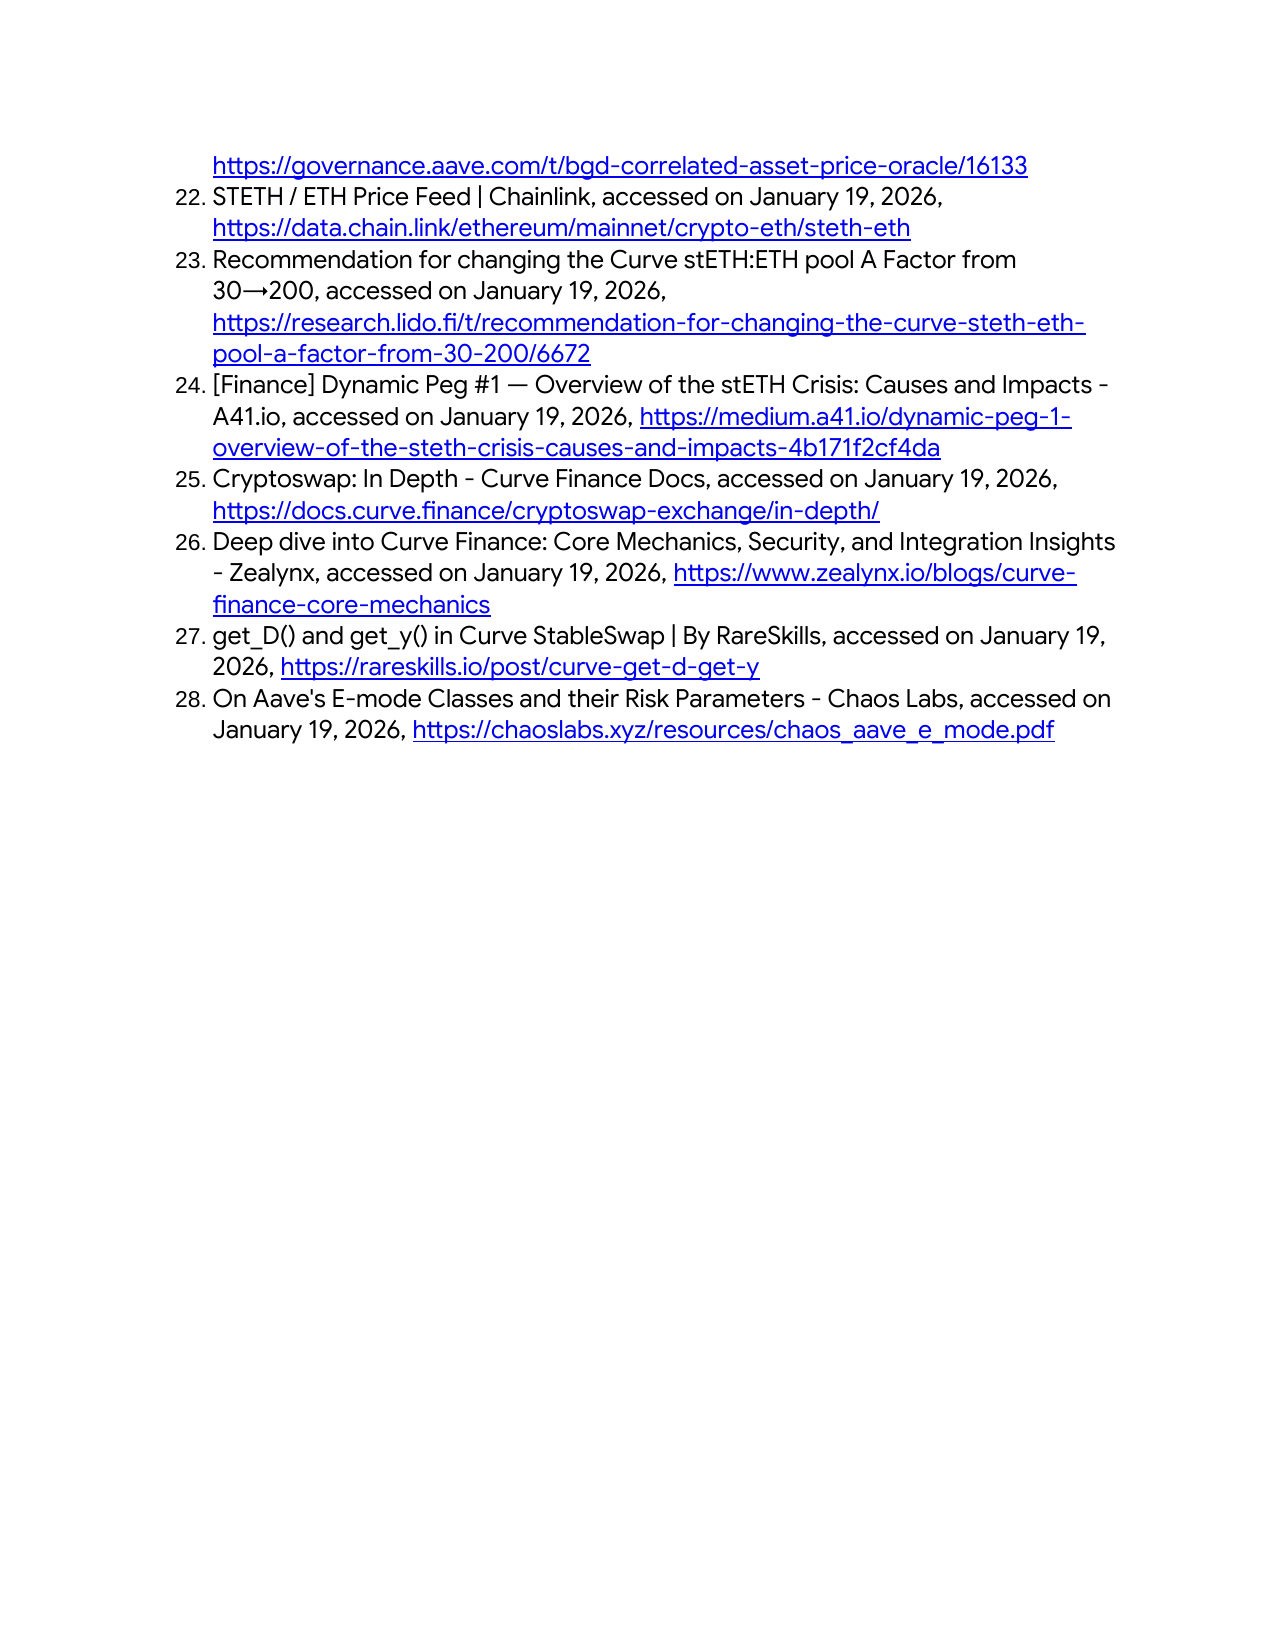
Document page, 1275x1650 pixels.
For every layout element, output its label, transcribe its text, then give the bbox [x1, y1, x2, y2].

list Recommendation for changing the Curve stETH:ETH pool A Factor from 30→200, accessed on January 19, 2026, https://research.lido.fi/t/recommendation-for-changing-the-curve-steth-eth-pool-a-factor-from-30-200/6672 [175, 244, 1125, 369]
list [175, 150, 1125, 181]
list Deep dive into Curve Finance: Core Mechanics, Security, and Integration Insights - Zealynx, accessed on January 19, 2026, https://www.zealynx.io/blogs/curve-finance-core-mechanics [175, 526, 1125, 620]
list STETH / ETH Price Feed | Chainlink, accessed on January 19, 2026, https://data.chain.link/ethereum/mainnet/crypto-eth/steth-eth [175, 181, 1125, 244]
list Cryptoswap: In Depth - Curve Finance Docs, accessed on January 19, 2026, https://docs.curve.finance/cryptoswap-exchange/in-depth/ [175, 463, 1125, 526]
list [Finance] Dynamic Peg #1 — Overview of the stETH Crisis: Causes and Impacts - A41.io, accessed on January 19, 2026, https://medium.a41.io/dynamic-peg-1-overview-of-the-steth-crisis-causes-and-impacts-4b171f2cf4da [175, 369, 1125, 463]
list get_D() and get_y() in Curve StableSwap | By RareSkills, accessed on January 19, 2026, https://rareskills.io/post/curve-get-d-get-y [175, 620, 1125, 683]
list On Aave's E-mode Classes and their Risk Parameters - Chaos Labs, accessed on January 19, 2026, https://chaoslabs.xyz/resources/chaos_aave_e_mode.pdf [175, 683, 1125, 746]
